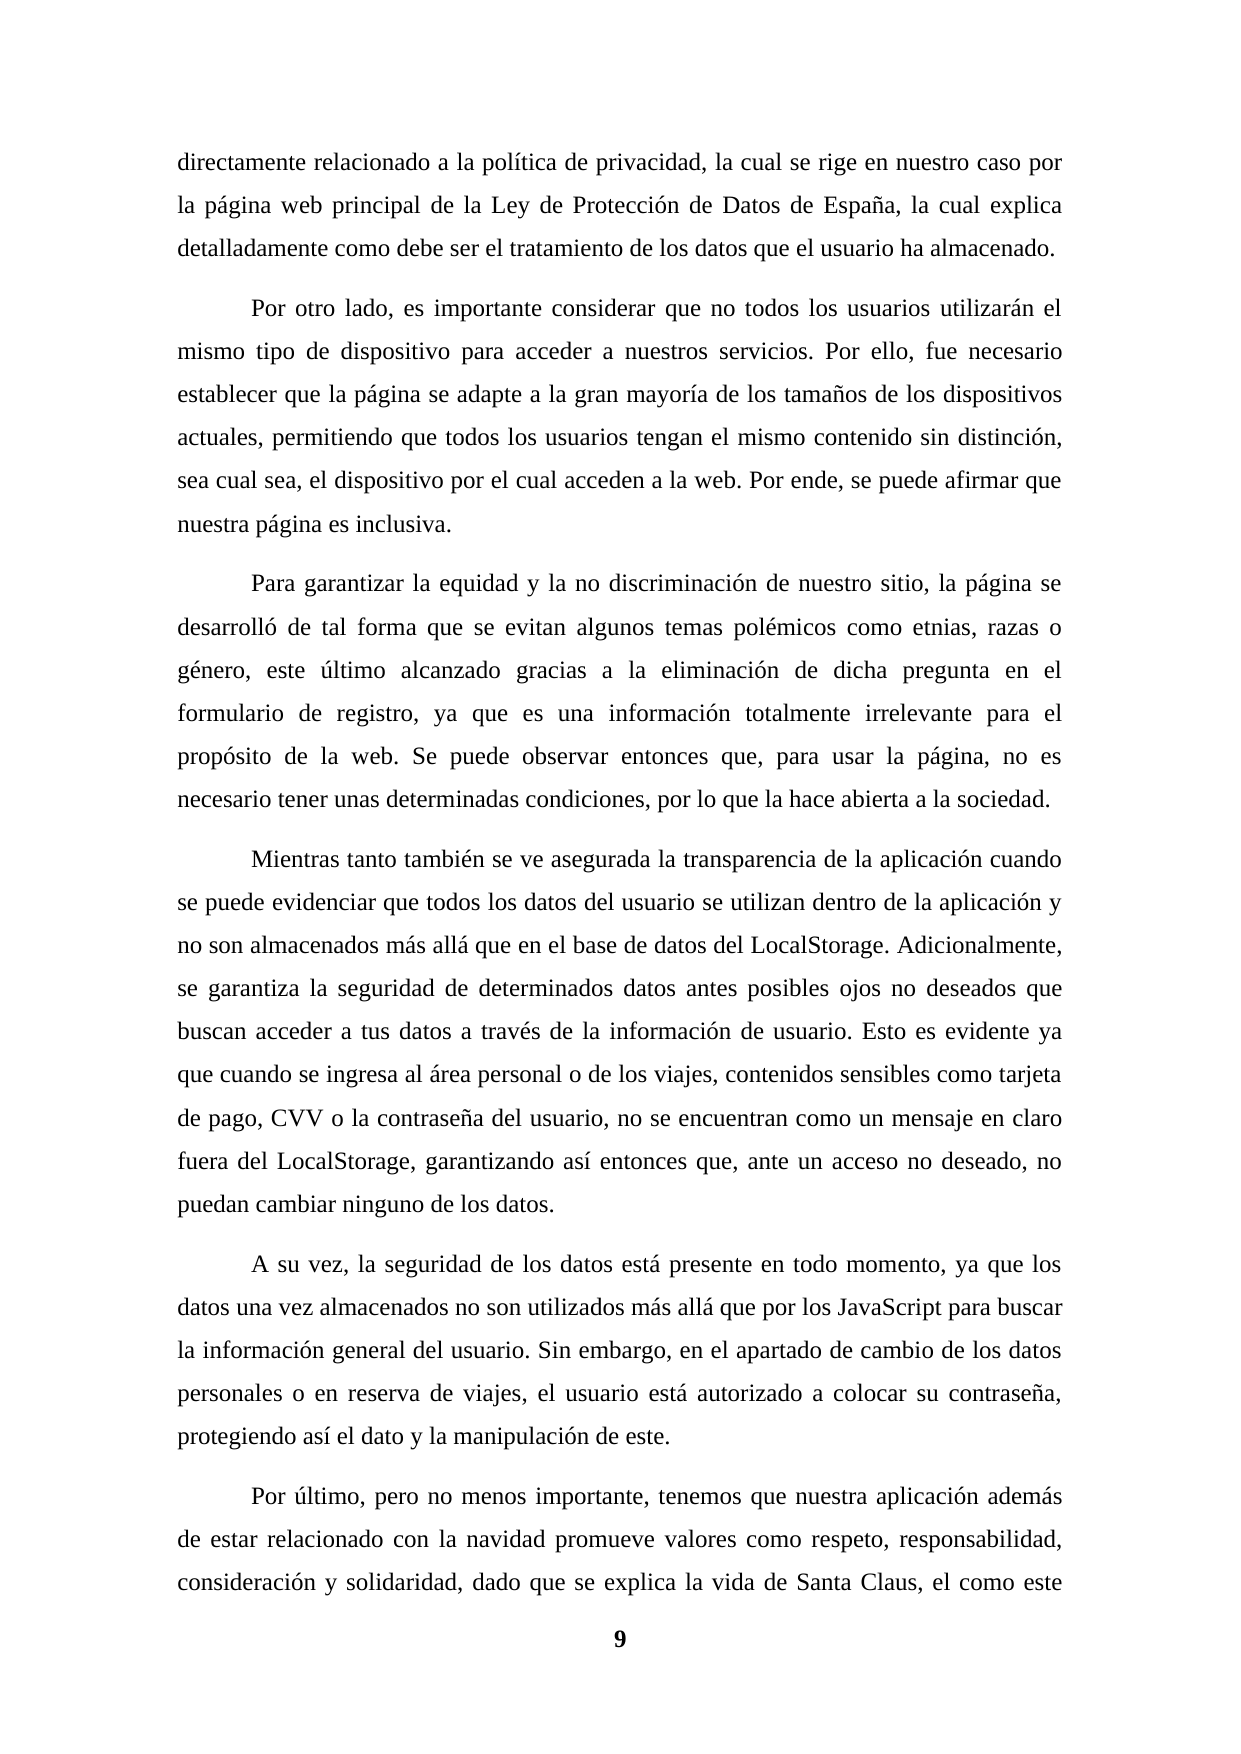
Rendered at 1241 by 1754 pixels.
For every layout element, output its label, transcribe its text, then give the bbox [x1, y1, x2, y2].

text Para garantizar la equidad y la no discriminación de nuestro sitio, la página se desarrolló de tal forma que se evitan algunos temas polémicos como etnias, razas o género, este último alcanzado gracias a la eliminación de dicha pregunta en el formulario de registro, ya que es una información totalmente irrelevante para el propósito de la web. Se puede observar entonces que, para usar la página, no es necesario tener unas determinadas condiciones, por lo que la hace abierta a la sociedad. [177, 568, 1063, 813]
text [177, 1481, 1063, 1596]
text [177, 147, 1063, 262]
text Por otro lado, es importante considerar que no todos los usuarios utilizarán el mismo tipo de dispositivo para acceder a nuestros servicios. Por ello, fue necesario establecer que la página se adapte a la gran mayoría de los tamaños de los dispositivos actuales, permitiendo que todos los usuarios tengan el mismo contenido sin distinción, sea cual sea, el dispositivo por el cual acceden a la web. Por ende, se puede afirmar que nuestra página es inclusiva. [177, 293, 1063, 537]
text Mientras tanto también se ve asegurada la transparencia de la aplicación cuando se puede evidenciar que todos los datos del usuario se utilizan dentro de la aplicación y no son almacenados más allá que en el base de datos del LocalStorage. Adicionalmente, se garantiza la seguridad de determinados datos antes posibles ojos no deseados que buscan acceder a tus datos a través de la información de usuario. Esto es evidente ya que cuando se ingresa al área personal o de los viajes, contenidos sensibles como tarjeta de pago, CVV o la contraseña del usuario, no se encuentran como un mensaje en claro fuera del LocalStorage, garantizando así entonces que, ante un acceso no deseado, no puedan cambiar ninguno de los datos. [177, 844, 1063, 1218]
text A su vez, la seguridad de los datos está presente en todo momento, ya que los datos una vez almacenados no son utilizados más allá que por los JavaScript para buscar la información general del usuario. Sin embargo, en el apartado de cambio de los datos personales o en reserva de viajes, el usuario está autorizado a colocar su contraseña, protegiendo así el dato y la manipulación de este. [177, 1249, 1063, 1450]
